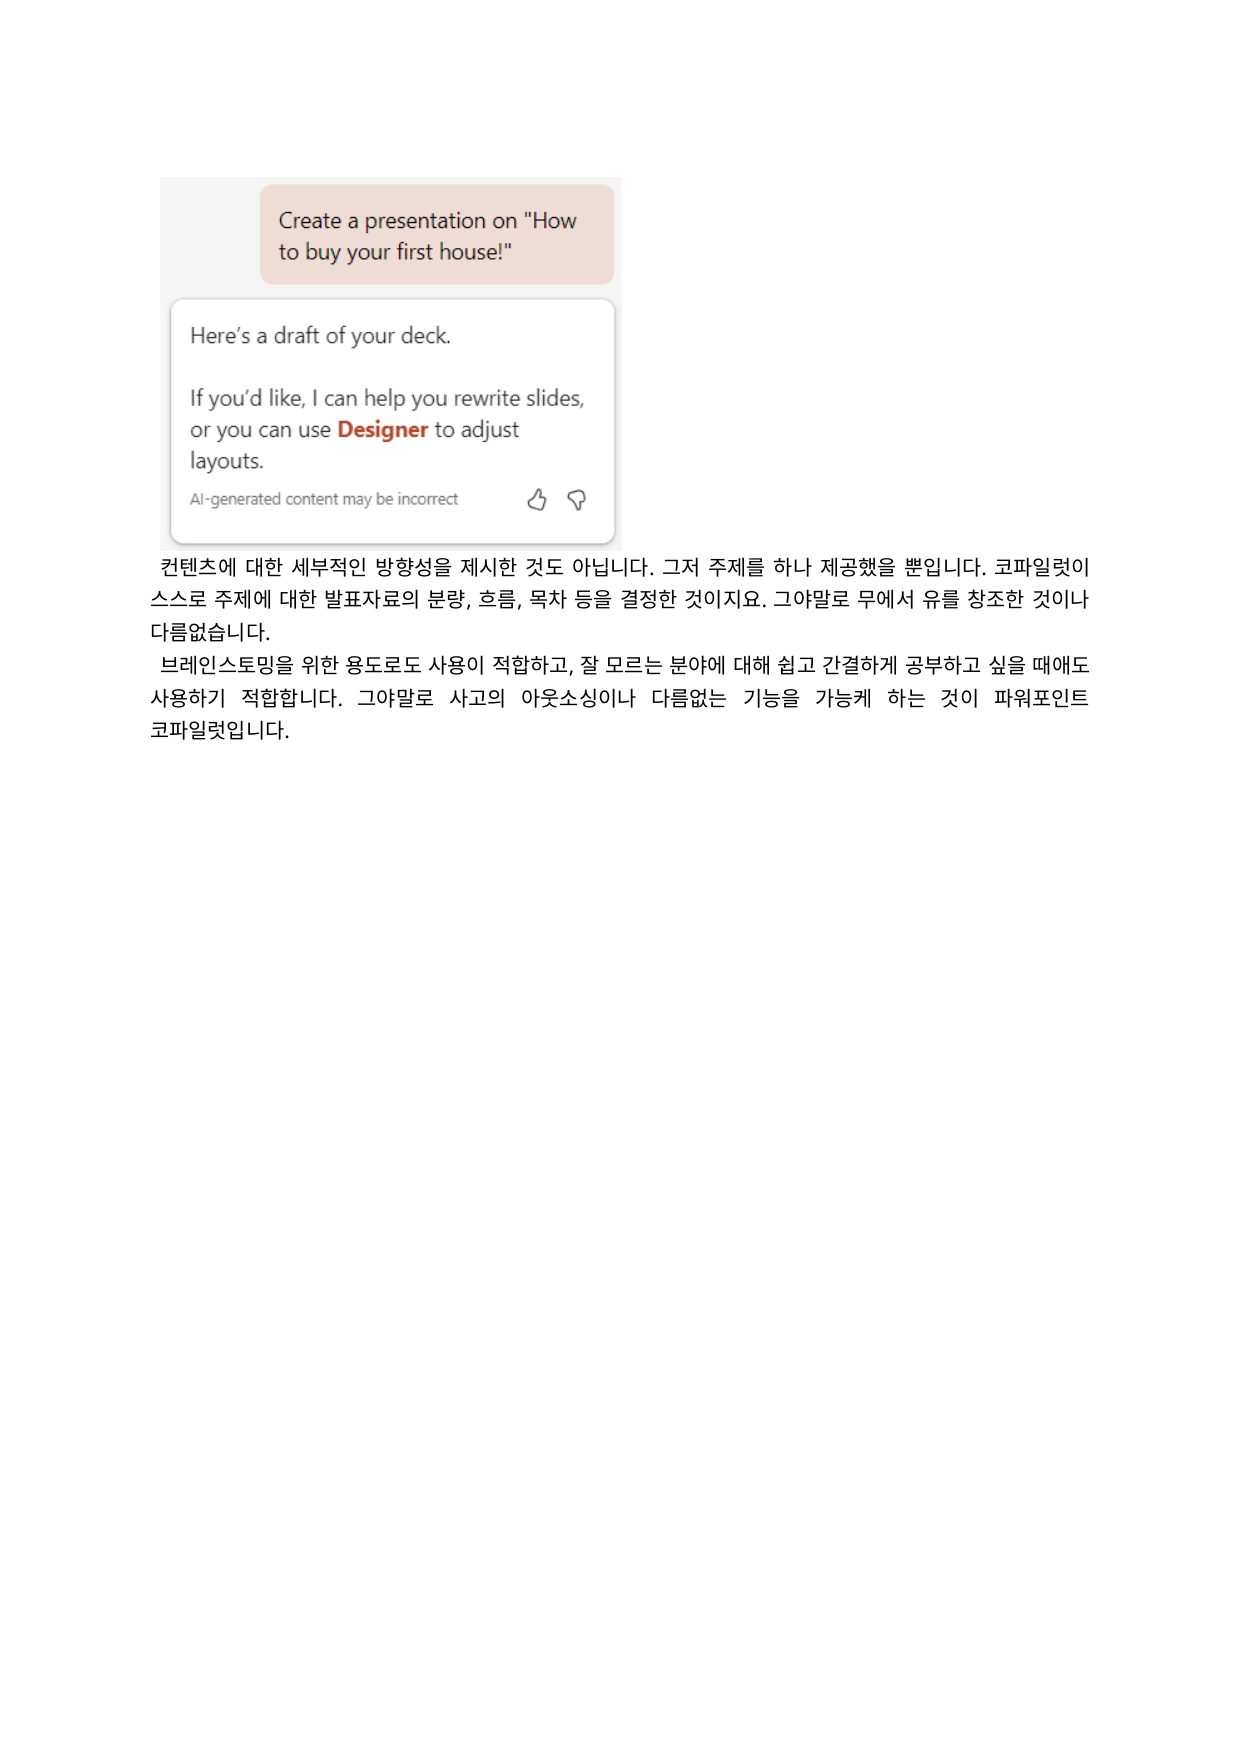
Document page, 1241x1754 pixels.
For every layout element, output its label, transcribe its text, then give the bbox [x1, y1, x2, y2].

picture [160, 177, 622, 551]
text 브레인스토밍을 위한 용도로도 사용이 적합하고, 잘 모르는 분야에 대해 쉽고 간결하게 공부하고 싶을 때애도 사용하기 적합합니다. 그야말로 사고의 아웃소싱이나 다름없는 기능을 가능케 하는 것이 파워포인트 코파일럿입니다. [150, 649, 1090, 745]
text 컨텐츠에 대한 세부적인 방향성을 제시한 것도 아닙니다. 그저 주제를 하나 제공했을 뿐입니다. 코파일럿이 스스로 주제에 대한 발표자료의 분량, 흐름, 목차 등을 결정한 것이지요. 그야말로 무에서 유를 창조한 것이나 다름없습니다. [150, 551, 1090, 647]
